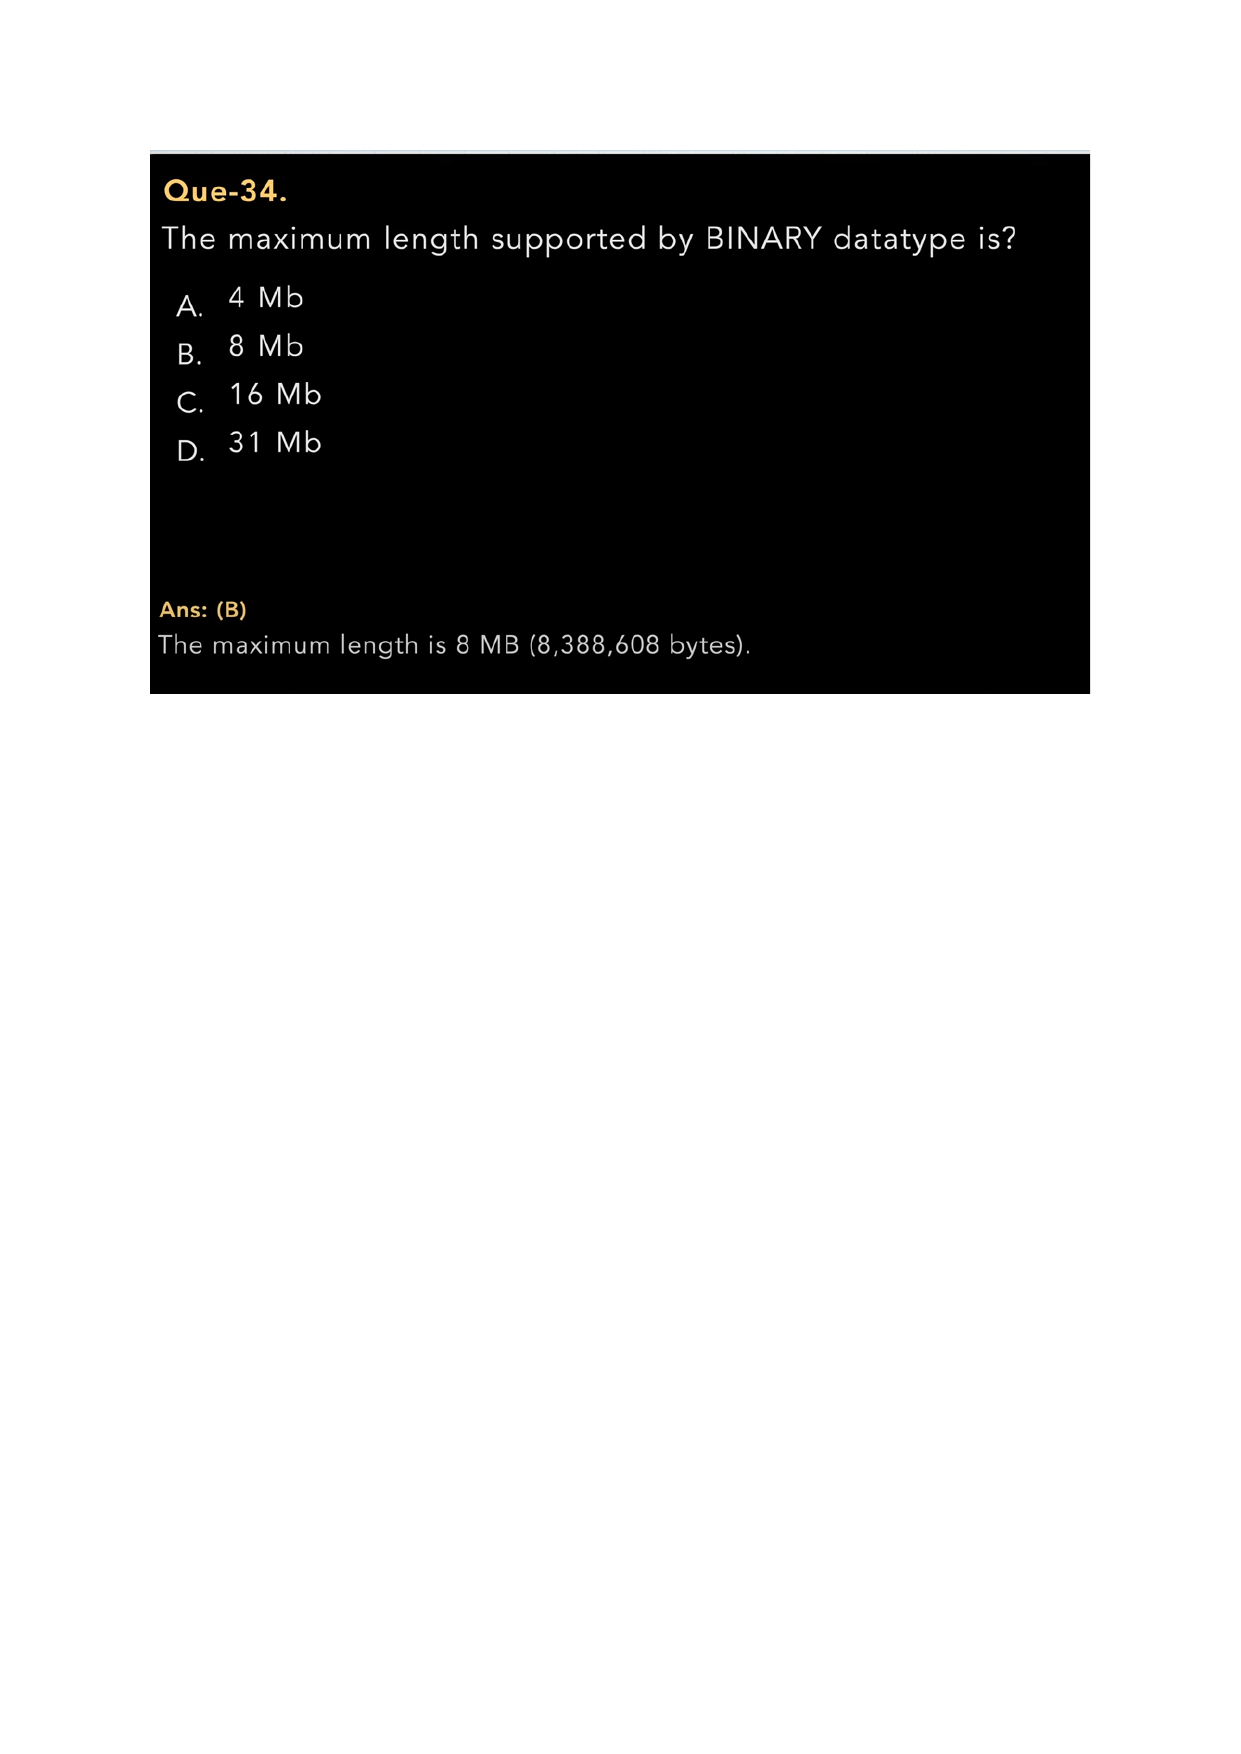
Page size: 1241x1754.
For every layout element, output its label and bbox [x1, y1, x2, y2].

picture [150, 150, 1091, 694]
